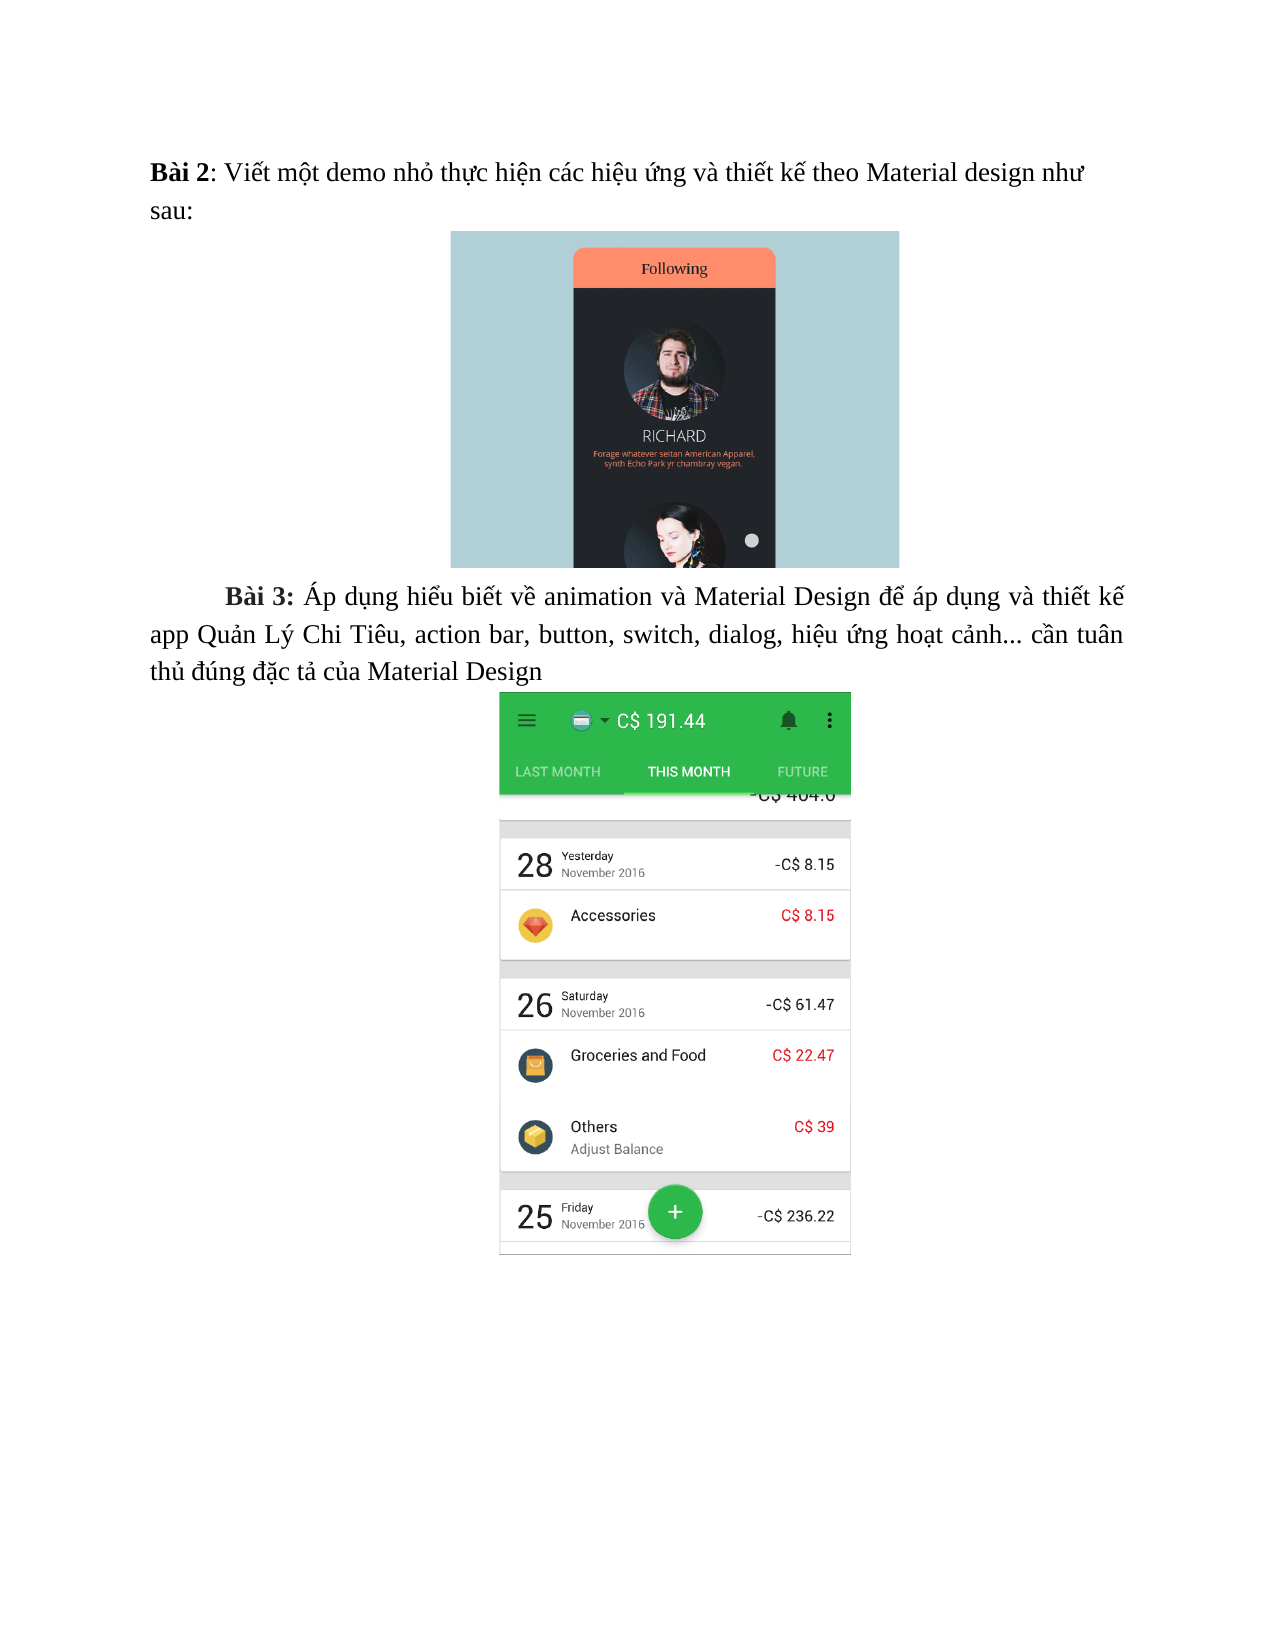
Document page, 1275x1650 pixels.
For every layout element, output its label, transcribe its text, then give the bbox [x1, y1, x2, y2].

picture [499, 692, 851, 1255]
text Bài 3: Áp dụng hiểu biết về animation và Material Design để áp dụng và thiết kế app Quản Lý Chi Tiêu, action bar, button, switch, dialog, hiệu ứng hoạt cảnh... cần tuân thủ đúng đặc tả của Material Design [150, 574, 1125, 687]
picture [450, 231, 900, 568]
text Bài 2: Viết một demo nhỏ thực hiện các hiệu ứng và thiết kế theo Material design như sau: [150, 150, 1125, 225]
